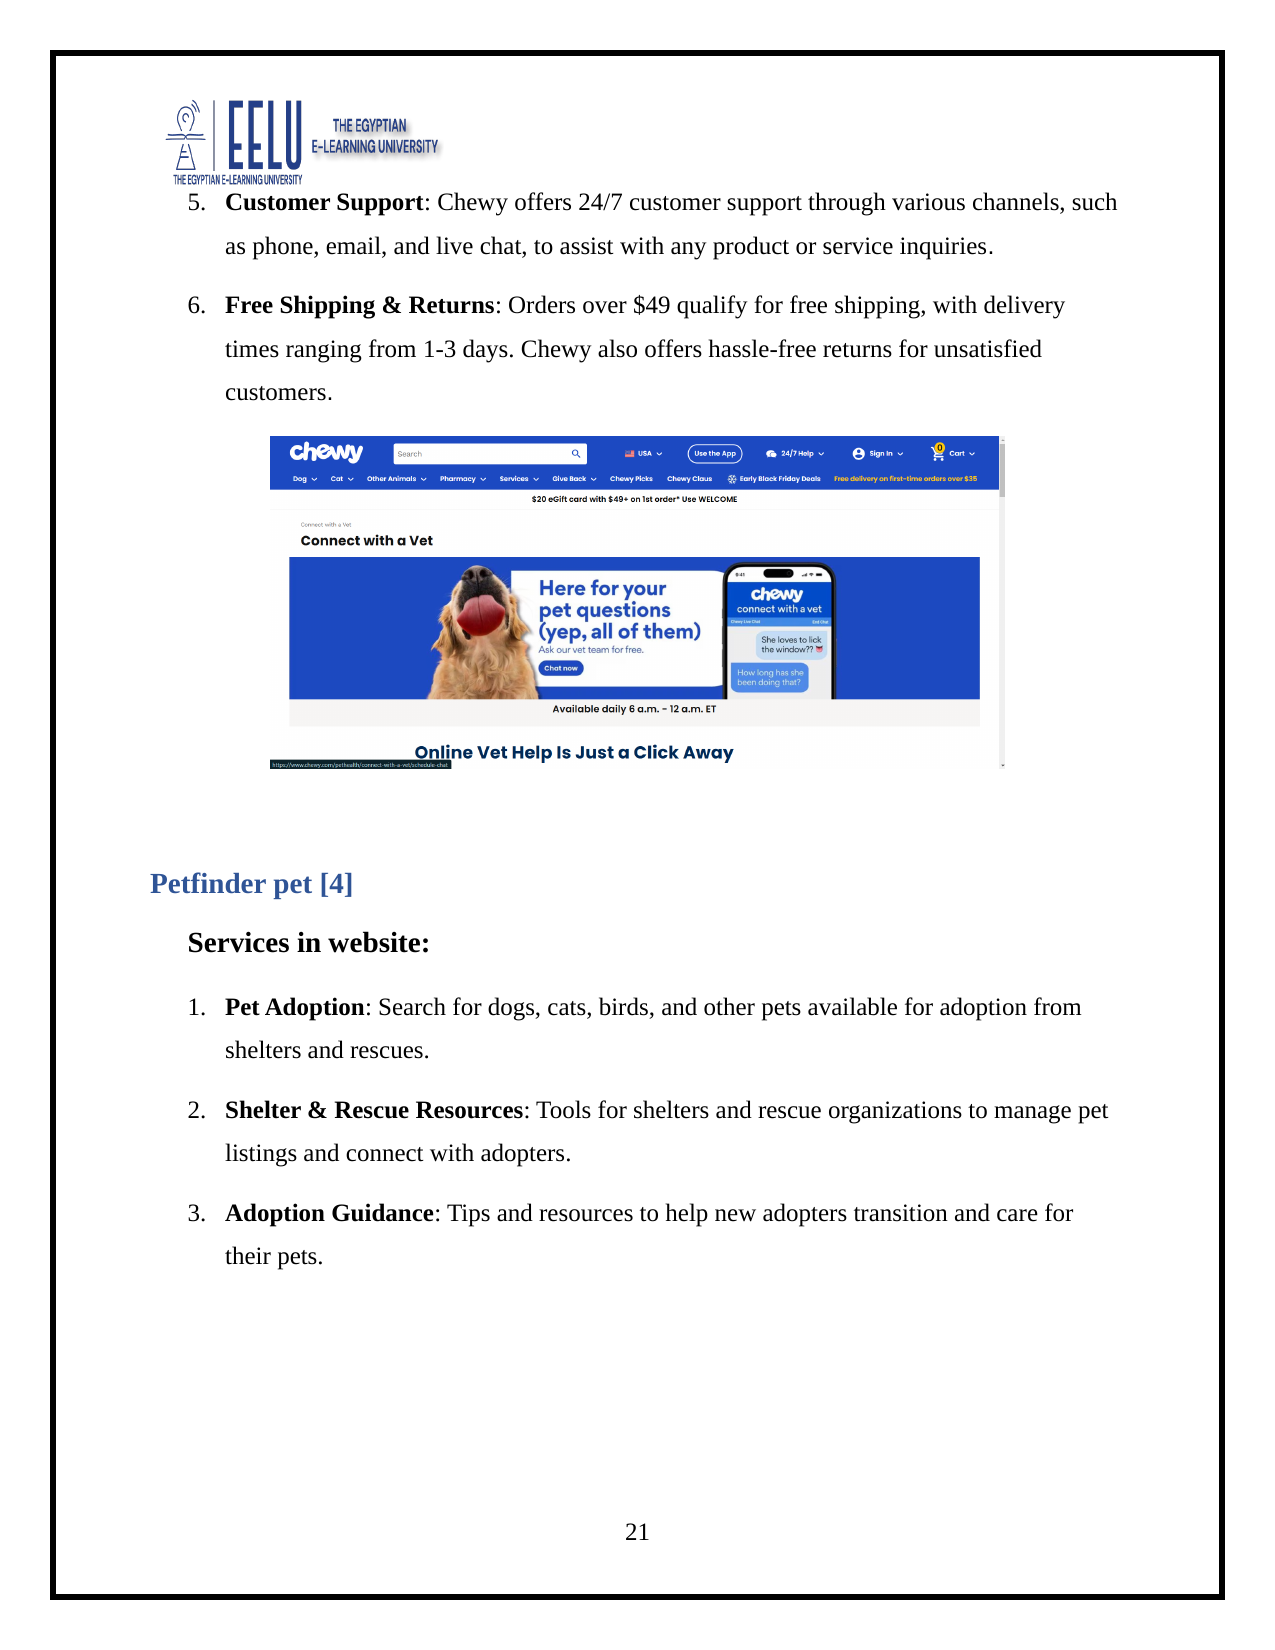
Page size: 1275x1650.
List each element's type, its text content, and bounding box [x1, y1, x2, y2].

list Customer Support: Chewy offers 24/7 customer support through various channels, such as phone, email, and live chat, to assist with any product or service inquiries​. [187, 187, 1125, 259]
list Adoption Guidance: Tips and resources to help new adopters transition and care for their pets. [187, 1198, 1125, 1270]
list Pet Adoption: Search for dogs, cats, birds, and other pets available for adoption from shelters and rescues. [187, 992, 1125, 1064]
picture [150, 75, 444, 188]
list Free Shipping & Returns: Orders over $49 qualify for free shipping, with delivery times ranging from 1-3 days. Chewy also offers hassle-free returns for unsatisfied customers​. [187, 291, 1125, 406]
list Shelter & Rescue Resources: Tools for shelters and rescue organizations to manage pet listings and connect with adopters. [187, 1095, 1125, 1167]
picture [270, 436, 1005, 769]
text Services in website: [150, 925, 1125, 959]
subtitle Petfinder pet [4] [150, 867, 1125, 900]
